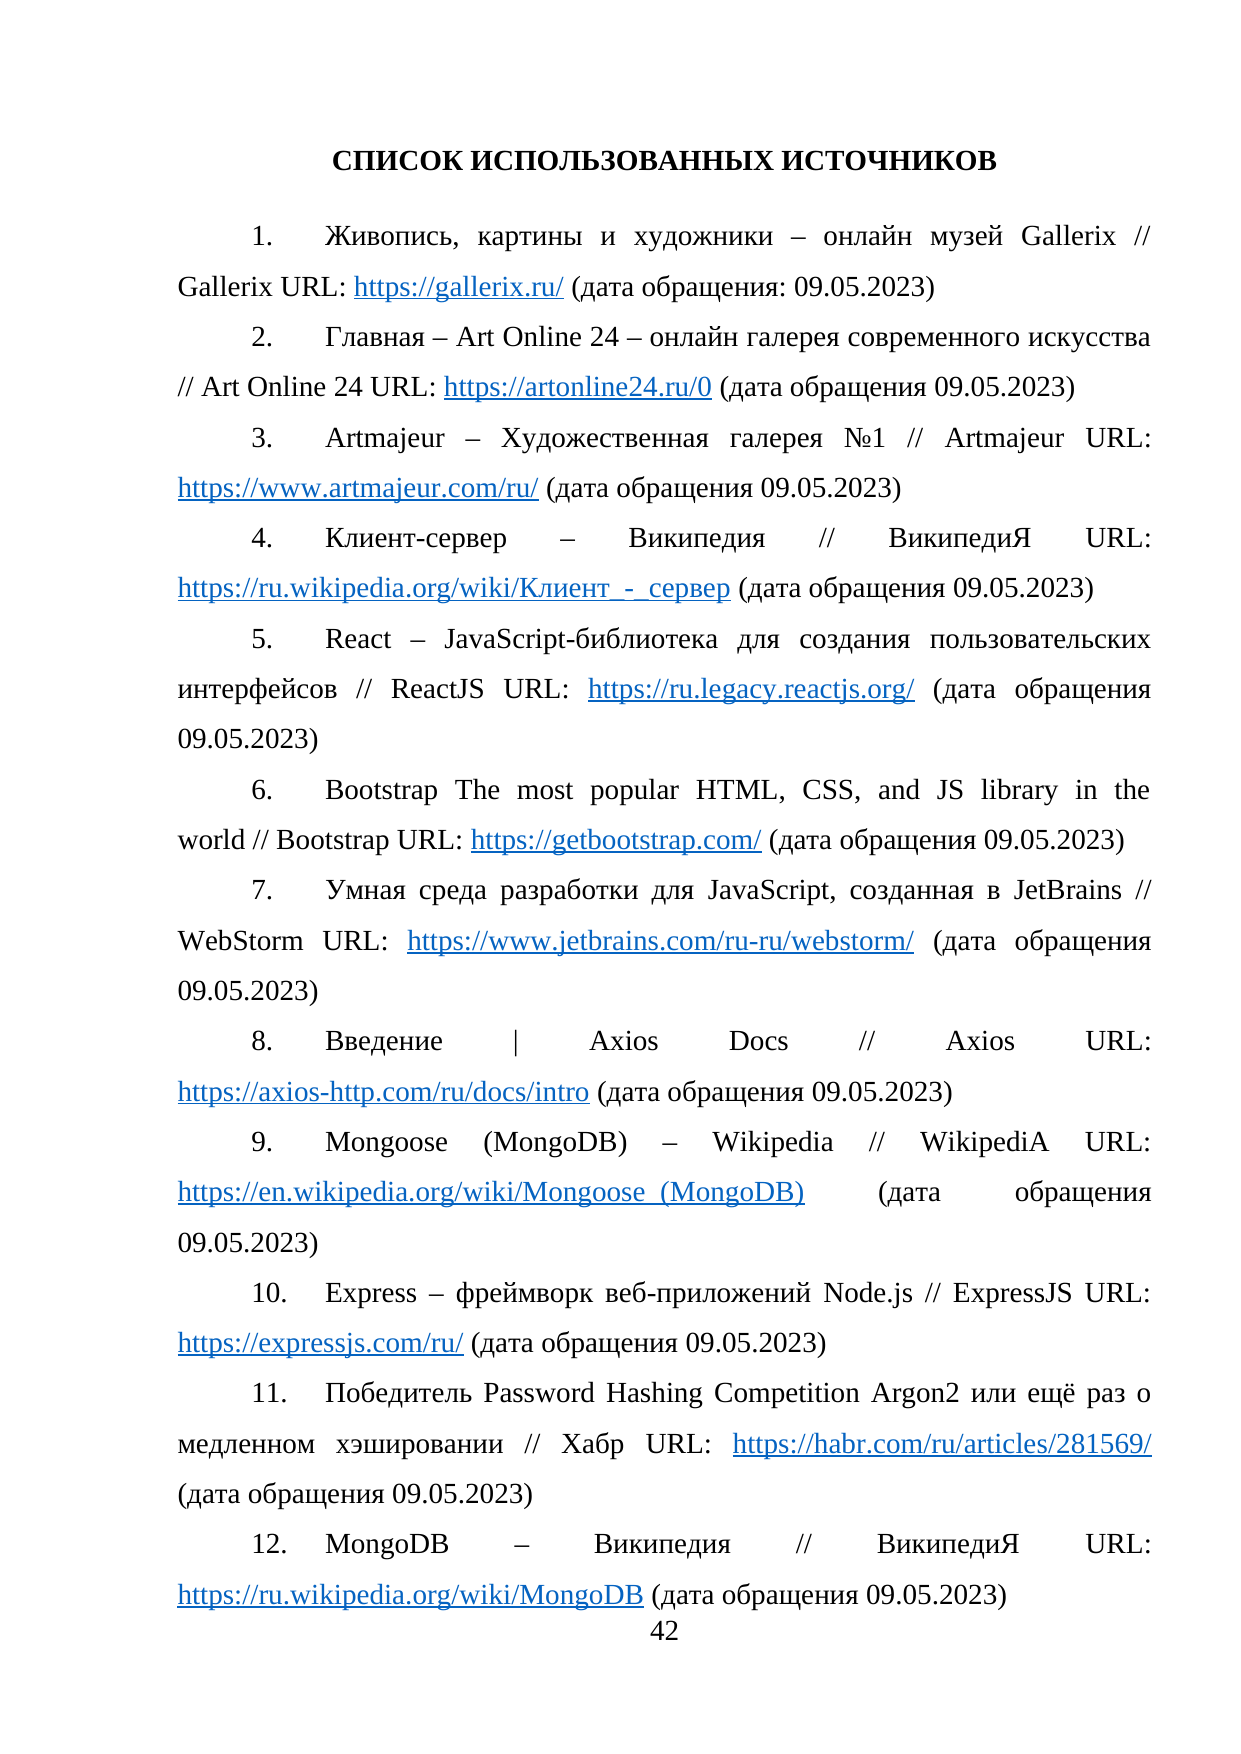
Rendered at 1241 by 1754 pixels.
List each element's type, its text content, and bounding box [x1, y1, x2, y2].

list Клиент-сервер – Википедия // ВикипедиЯ URL: https://ru.wikipedia.org/wiki/Клиент_-_сервер (дата обращения 09.05.2023) [177, 520, 1152, 604]
list Bootstrap The most popular HTML, CSS, and JS library in the world // Bootstrap URL: https://getbootstrap.com/ (дата обращения 09.05.2023) [177, 772, 1152, 856]
list Умная среда разработки для JavaScript, созданная в JetBrains // WebStorm URL: https://www.jetbrains.com/ru-ru/webstorm/ (дата обращения 09.05.2023) [177, 872, 1152, 1007]
list Artmajeur – Художественная галерея №1 // Artmajeur URL: https://www.artmajeur.com/ru/ (дата обращения 09.05.2023) [177, 420, 1152, 503]
list React – JavaScript-библиотека для создания пользовательских интерфейсов // ReactJS URL: https://ru.legacy.reactjs.org/ (дата обращения 09.05.2023) [177, 621, 1152, 755]
list Главная – Art Online 24 – онлайн галерея современного искусства // Art Online 24 URL: https://artonline24.ru/0 (дата обращения 09.05.2023) [177, 319, 1152, 403]
list Живопись, картины и художники – онлайн музей Gallerix // Gallerix URL: https://gallerix.ru/ (дата обращения: 09.05.2023) [177, 218, 1152, 302]
list MongoDB – Википедия // ВикипедиЯ URL: https://ru.wikipedia.org/wiki/MongoDB (дата обращения 09.05.2023) [177, 1527, 1152, 1610]
list Mongoose (MongoDB) – Wikipedia // WikipediA URL: https://en.wikipedia.org/wiki/Mongoose_(MongoDB) (дата обращения 09.05.2023) [177, 1124, 1152, 1258]
list Express – фреймворк веб-приложений Node.js // ExpressJS URL: https://expressjs.com/ru/ (дата обращения 09.05.2023) [177, 1275, 1152, 1359]
list Победитель Password Hashing Competition Argon2 или ещё раз о медленном хэшировании // Хабр URL: https://habr.com/ru/articles/281569/ (дата обращения 09.05.2023) [177, 1376, 1152, 1510]
subtitle СПИСОК ИСПОЛЬЗОВАННЫХ ИСТОЧНИКОВ [177, 143, 1152, 177]
list Введение | Axios Docs // Axios URL: https://axios-http.com/ru/docs/intro (дата обращения 09.05.2023) [177, 1023, 1152, 1107]
